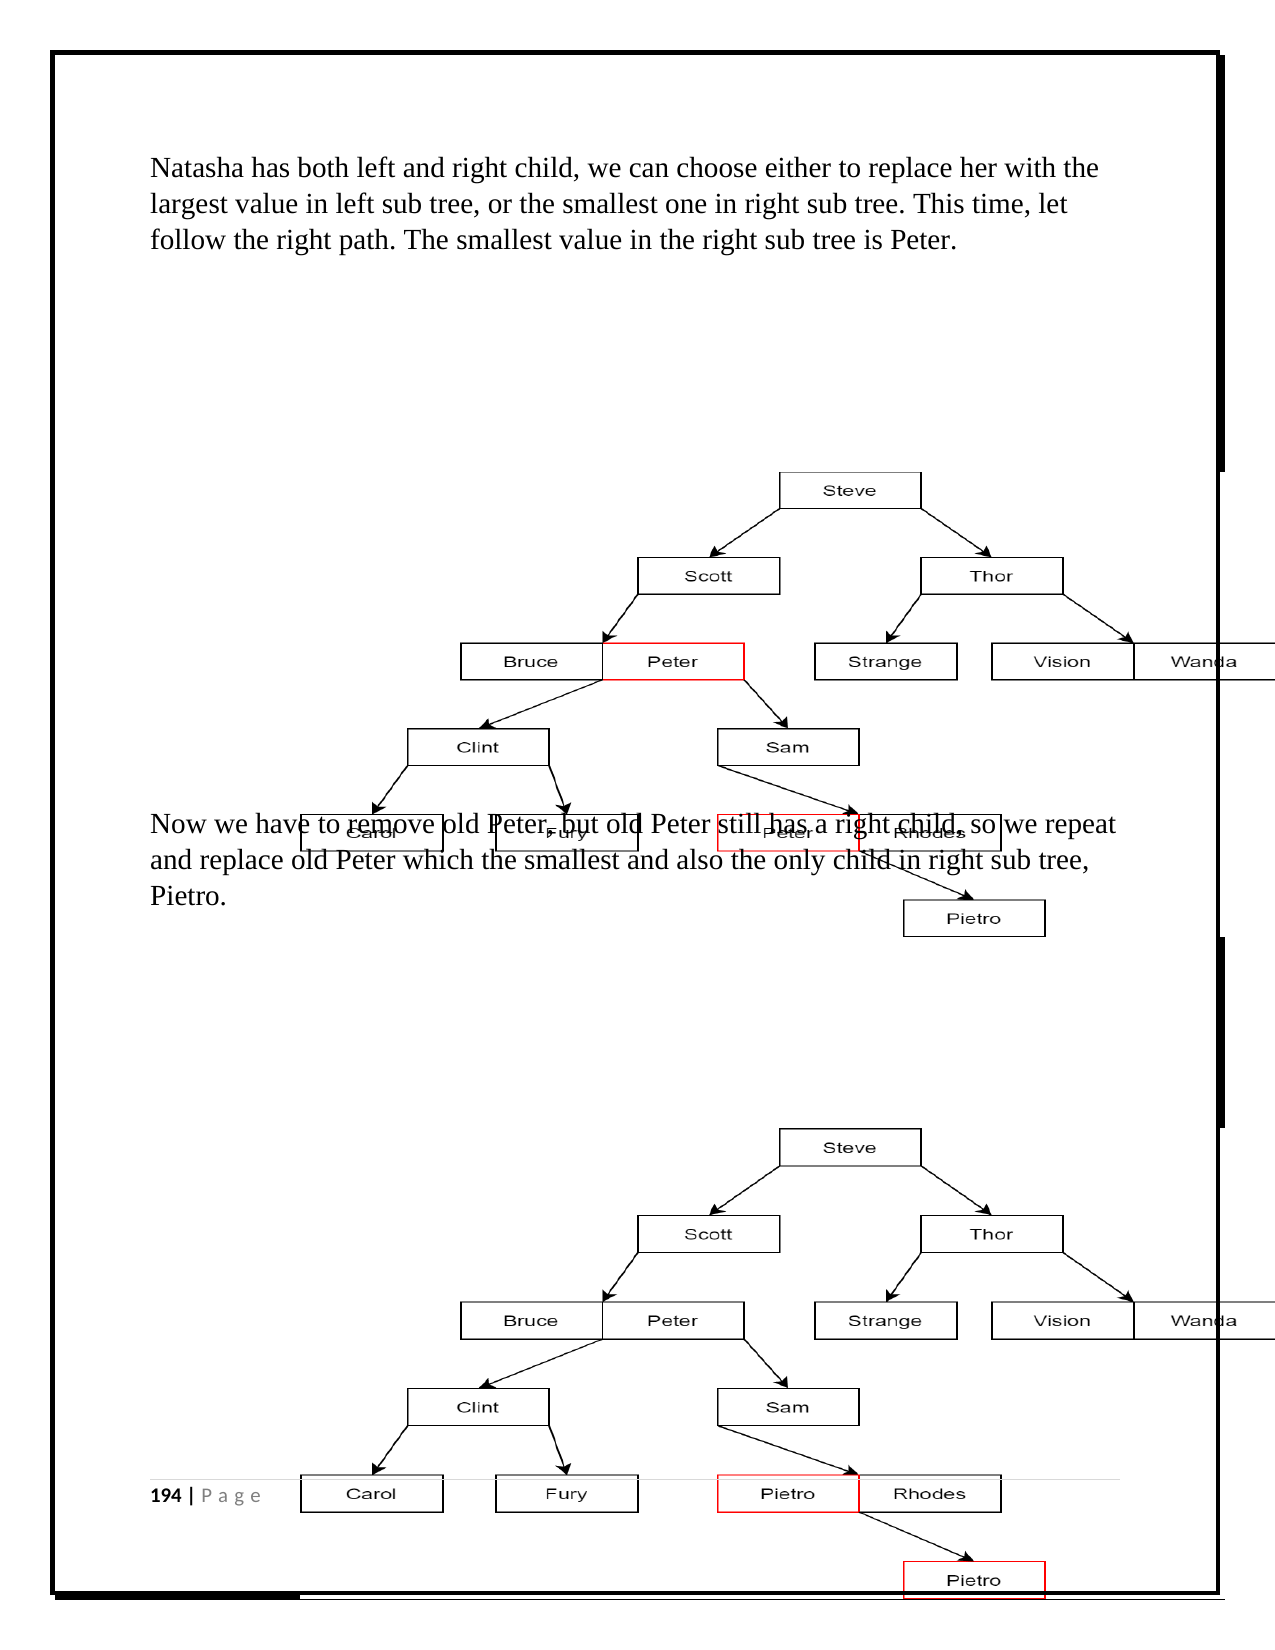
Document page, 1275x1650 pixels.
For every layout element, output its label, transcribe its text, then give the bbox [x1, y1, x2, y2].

text Now we have to remove old Peter, but old Peter still has a right child, so we repeat and replace old Peter which the smallest and also the only child in right sub tree, Pietro. [150, 806, 300, 912]
text Natasha has both left and right child, we can choose either to replace her with the largest value in left sub tree, or the smallest one in right sub tree. This time, let follow the right path. The smallest value in the right sub tree is Peter. [150, 150, 1120, 256]
